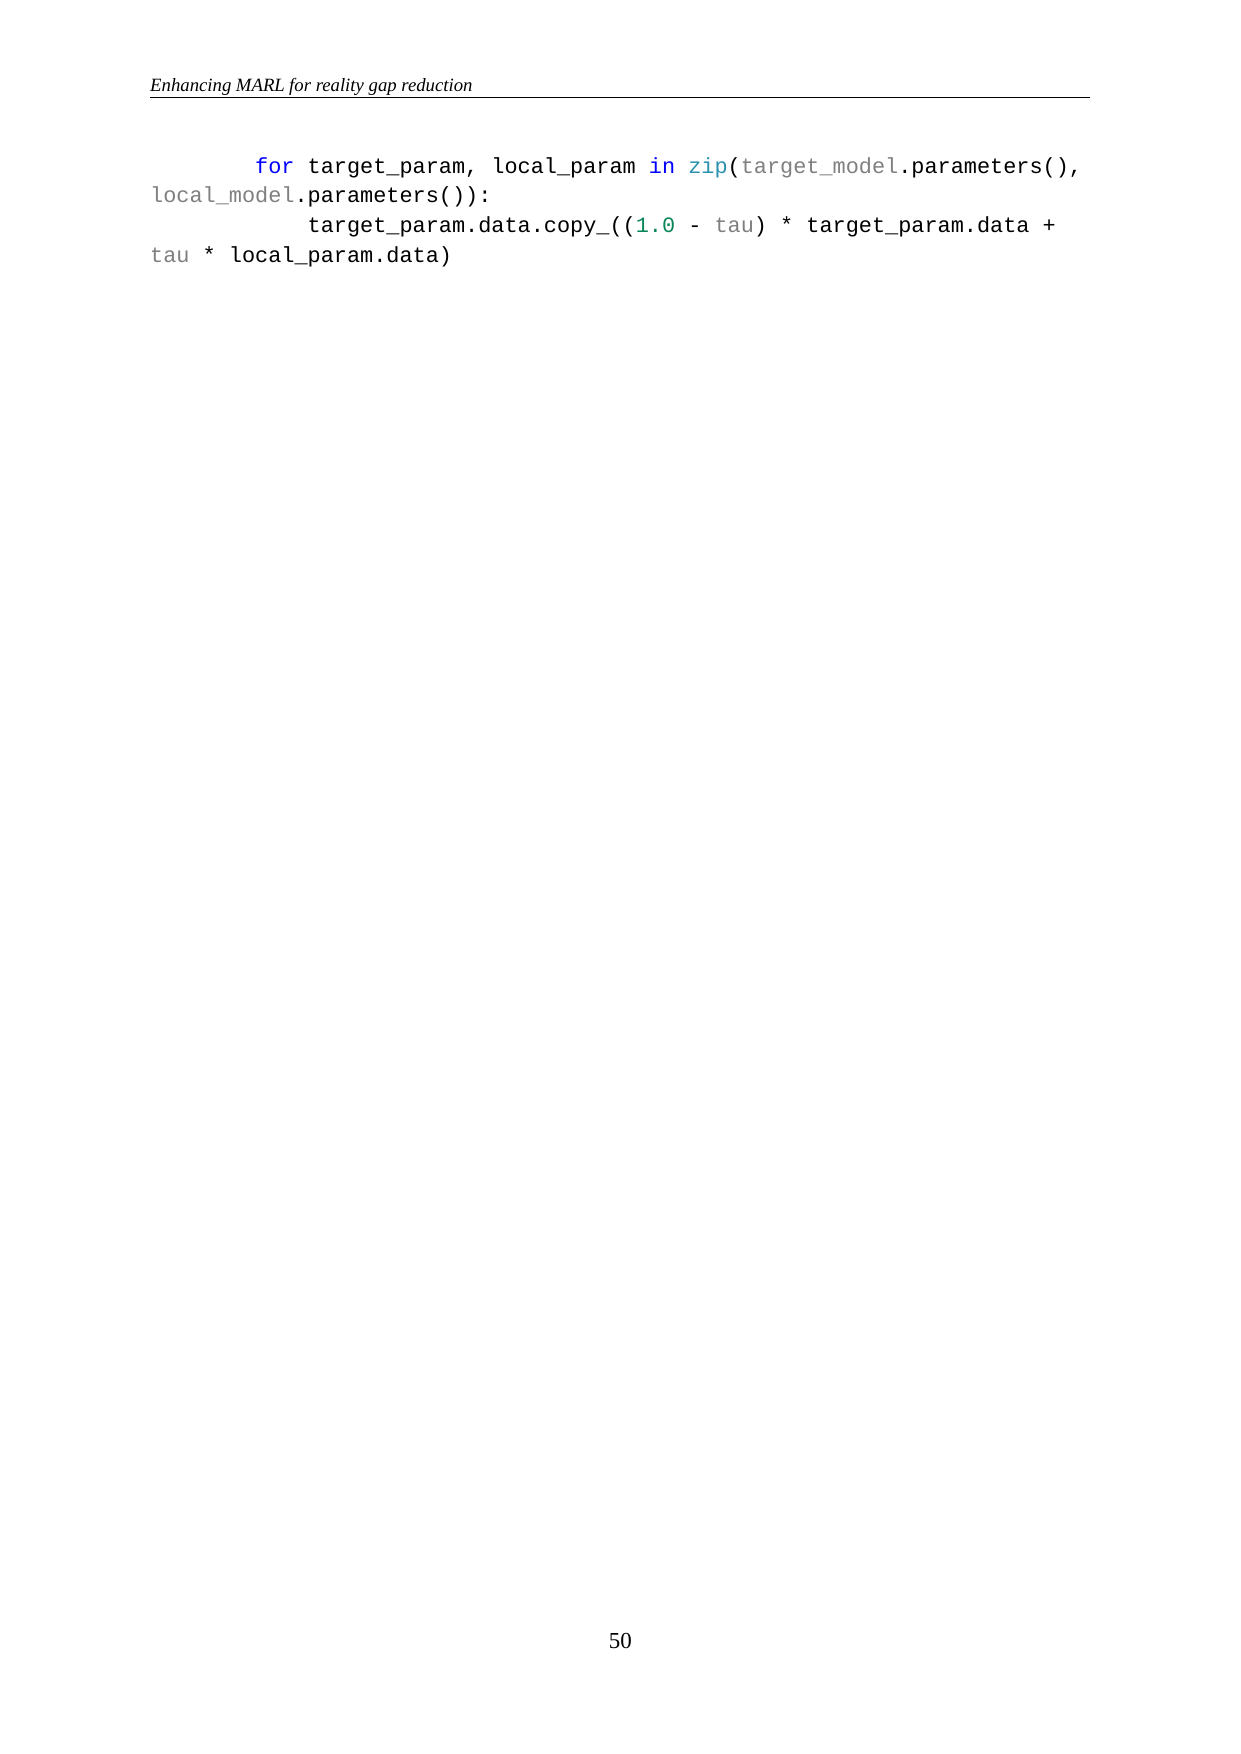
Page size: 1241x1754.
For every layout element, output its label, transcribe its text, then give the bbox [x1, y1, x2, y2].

text target_param.data.copy_((1.0 - tau) * target_param.data + tau * local_param.data) [150, 209, 1090, 269]
text for target_param, local_param in zip(target_model.parameters(), local_model.parameters()): [150, 150, 1090, 209]
